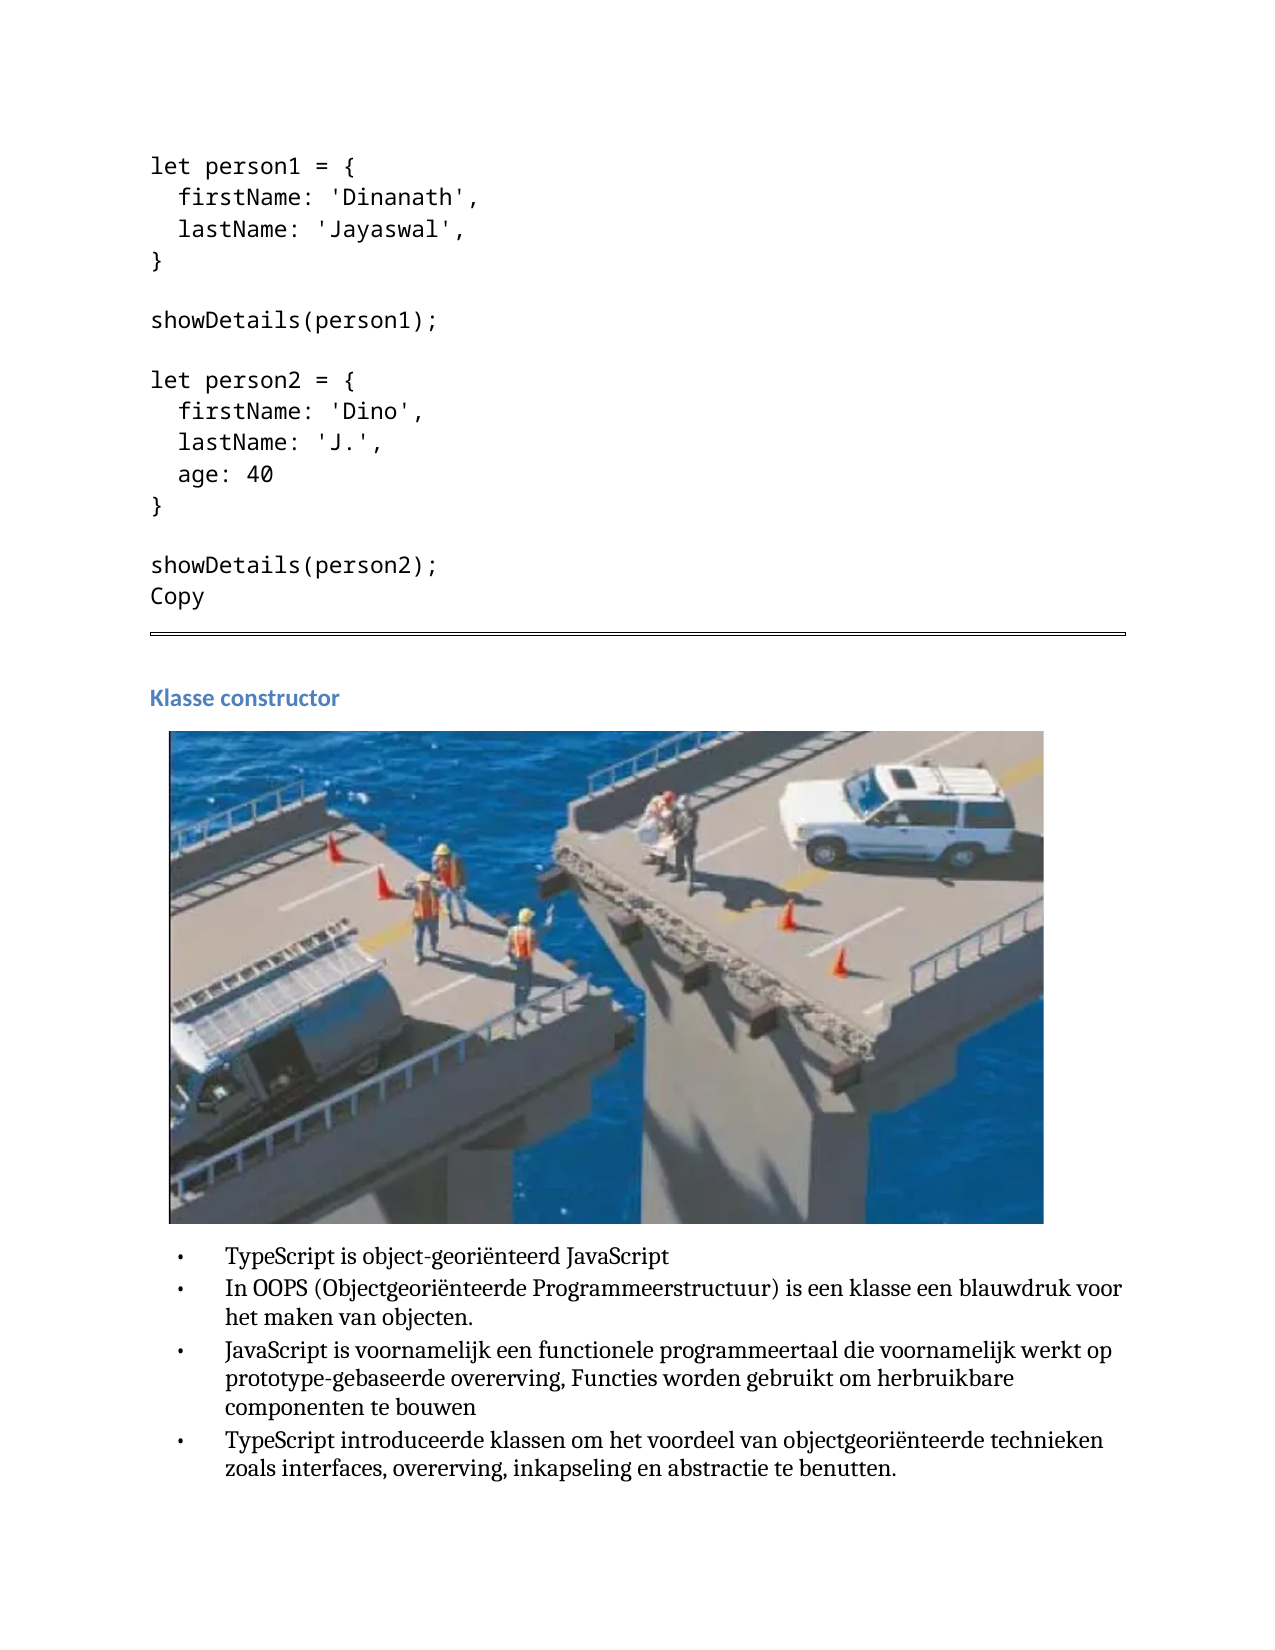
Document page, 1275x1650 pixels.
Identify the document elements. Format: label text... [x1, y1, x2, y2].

subtitle Klasse constructor [150, 682, 1125, 712]
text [150, 150, 1125, 611]
list JavaScript is voornamelijk een functionele programmeertaal die voornamelijk werkt op prototype-gebaseerde overerving, Functies worden gebruikt om herbruikbare componenten te bouwen [175, 1336, 1125, 1422]
list TypeScript is object-georiënteerd JavaScript [175, 1242, 1125, 1271]
list In OOPS (Objectgeoriënteerde Programmeerstructuur) is een klasse een blauwdruk voor het maken van objecten. [175, 1274, 1125, 1332]
picture [168, 731, 1044, 1224]
list TypeScript introduceerde klassen om het voordeel van objectgeoriënteerde technieken zoals interfaces, overerving, inkapseling en abstractie te benutten. [175, 1426, 1125, 1483]
